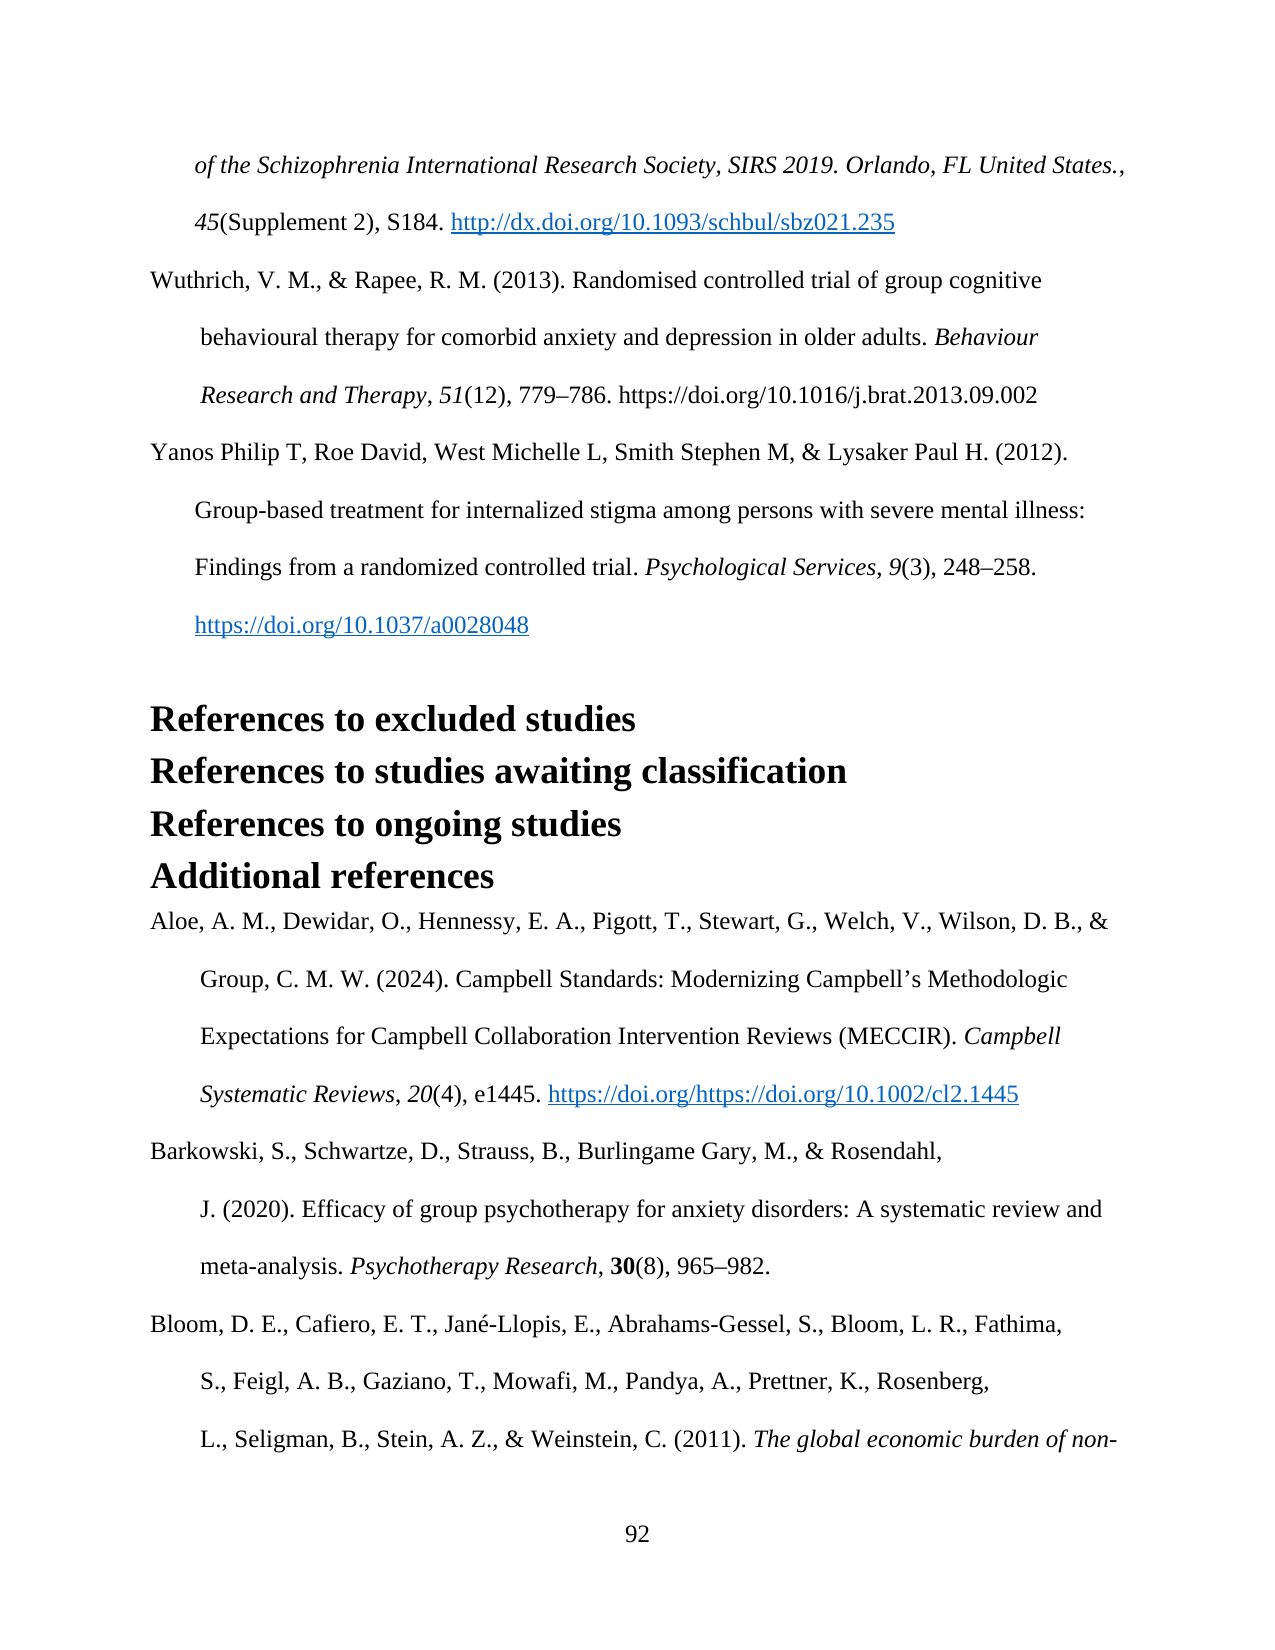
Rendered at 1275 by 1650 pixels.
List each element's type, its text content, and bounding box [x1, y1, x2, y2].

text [150, 1309, 1125, 1452]
subtitle References to excluded studies [150, 696, 1125, 739]
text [150, 150, 1125, 236]
text Wuthrich, V. M., & Rapee, R. M. (2013). Randomised controlled trial of group cognitive behavioural therapy for comorbid anxiety and depression in older adults. Behaviour Research and Therapy, 51(12), 779–786. https://doi.org/10.1016/j.brat.2013.09.002 [150, 265, 1125, 409]
subtitle References to studies awaiting classification [150, 749, 1125, 792]
text Barkowski, S., Schwartze, D., Strauss, B., Burlingame Gary, M., & Rosendahl, J. (2020). Efficacy of group psychotherapy for anxiety disorders: A systematic review and meta-analysis. Psychotherapy Research, 30(8), 965–982. [150, 1136, 1125, 1280]
subtitle Additional references [150, 854, 1125, 897]
subtitle References to ongoing studies [150, 801, 1125, 844]
text Aloe, A. M., Dewidar, O., Hennessy, E. A., Pigott, T., Stewart, G., Welch, V., Wilson, D. B., & Group, C. M. W. (2024). Campbell Standards: Modernizing Campbell’s Methodologic Expectations for Campbell Collaboration Intervention Reviews (MECCIR). Campbell Systematic Reviews, 20(4), e1445. https://doi.org/https://doi.org/10.1002/cl2.1445 [150, 906, 1125, 1107]
text Yanos Philip T, Roe David, West Michelle L, Smith Stephen M, & Lysaker Paul H. (2012). Group-based treatment for internalized stigma among persons with severe mental illness: Findings from a randomized controlled trial. Psychological Services, 9(3), 248–258. https://doi.org/10.1037/a0028048 [150, 437, 1125, 639]
